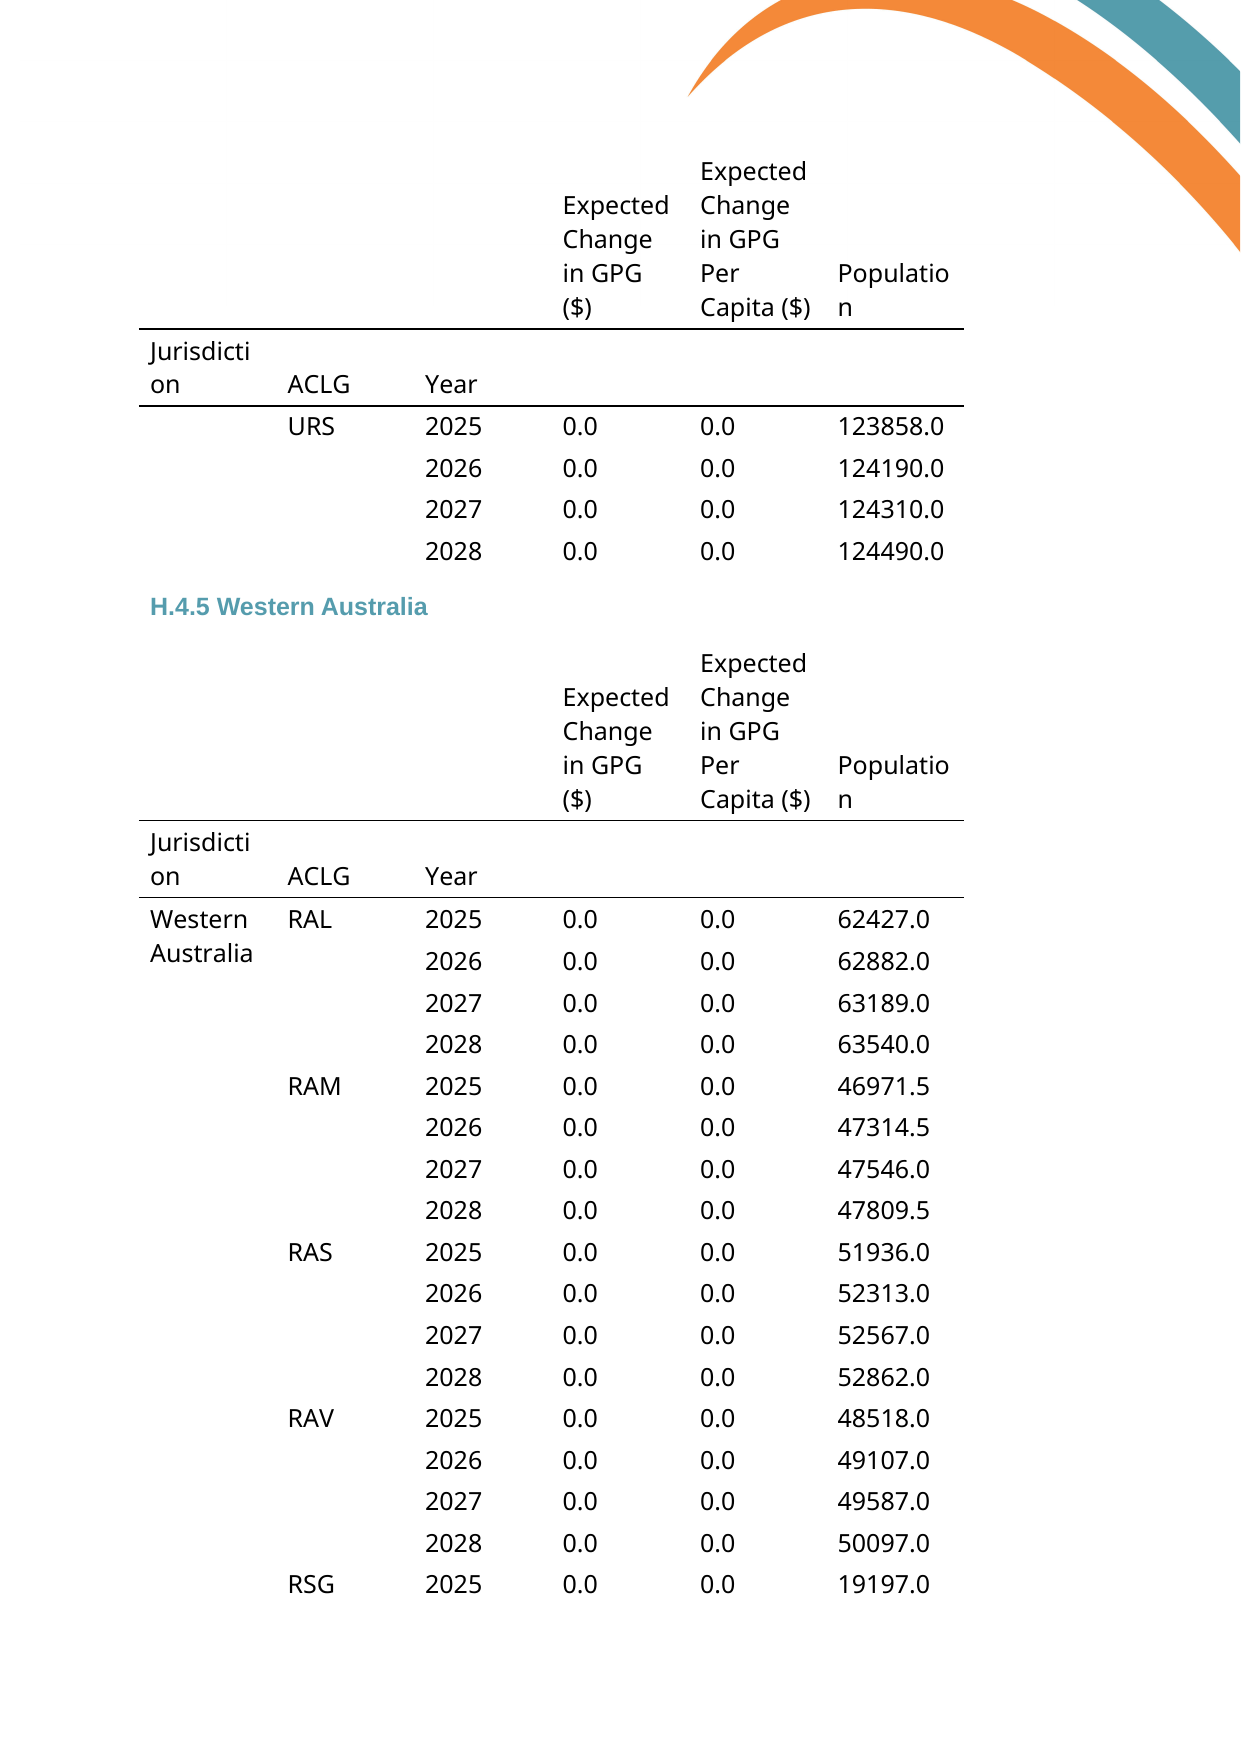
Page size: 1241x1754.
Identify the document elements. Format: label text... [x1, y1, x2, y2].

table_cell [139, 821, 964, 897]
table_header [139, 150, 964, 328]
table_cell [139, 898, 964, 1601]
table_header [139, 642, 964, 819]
picture [19, 0, 1241, 306]
subtitle H.4.5 Western Australia [150, 592, 1090, 621]
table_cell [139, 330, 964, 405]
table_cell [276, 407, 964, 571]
